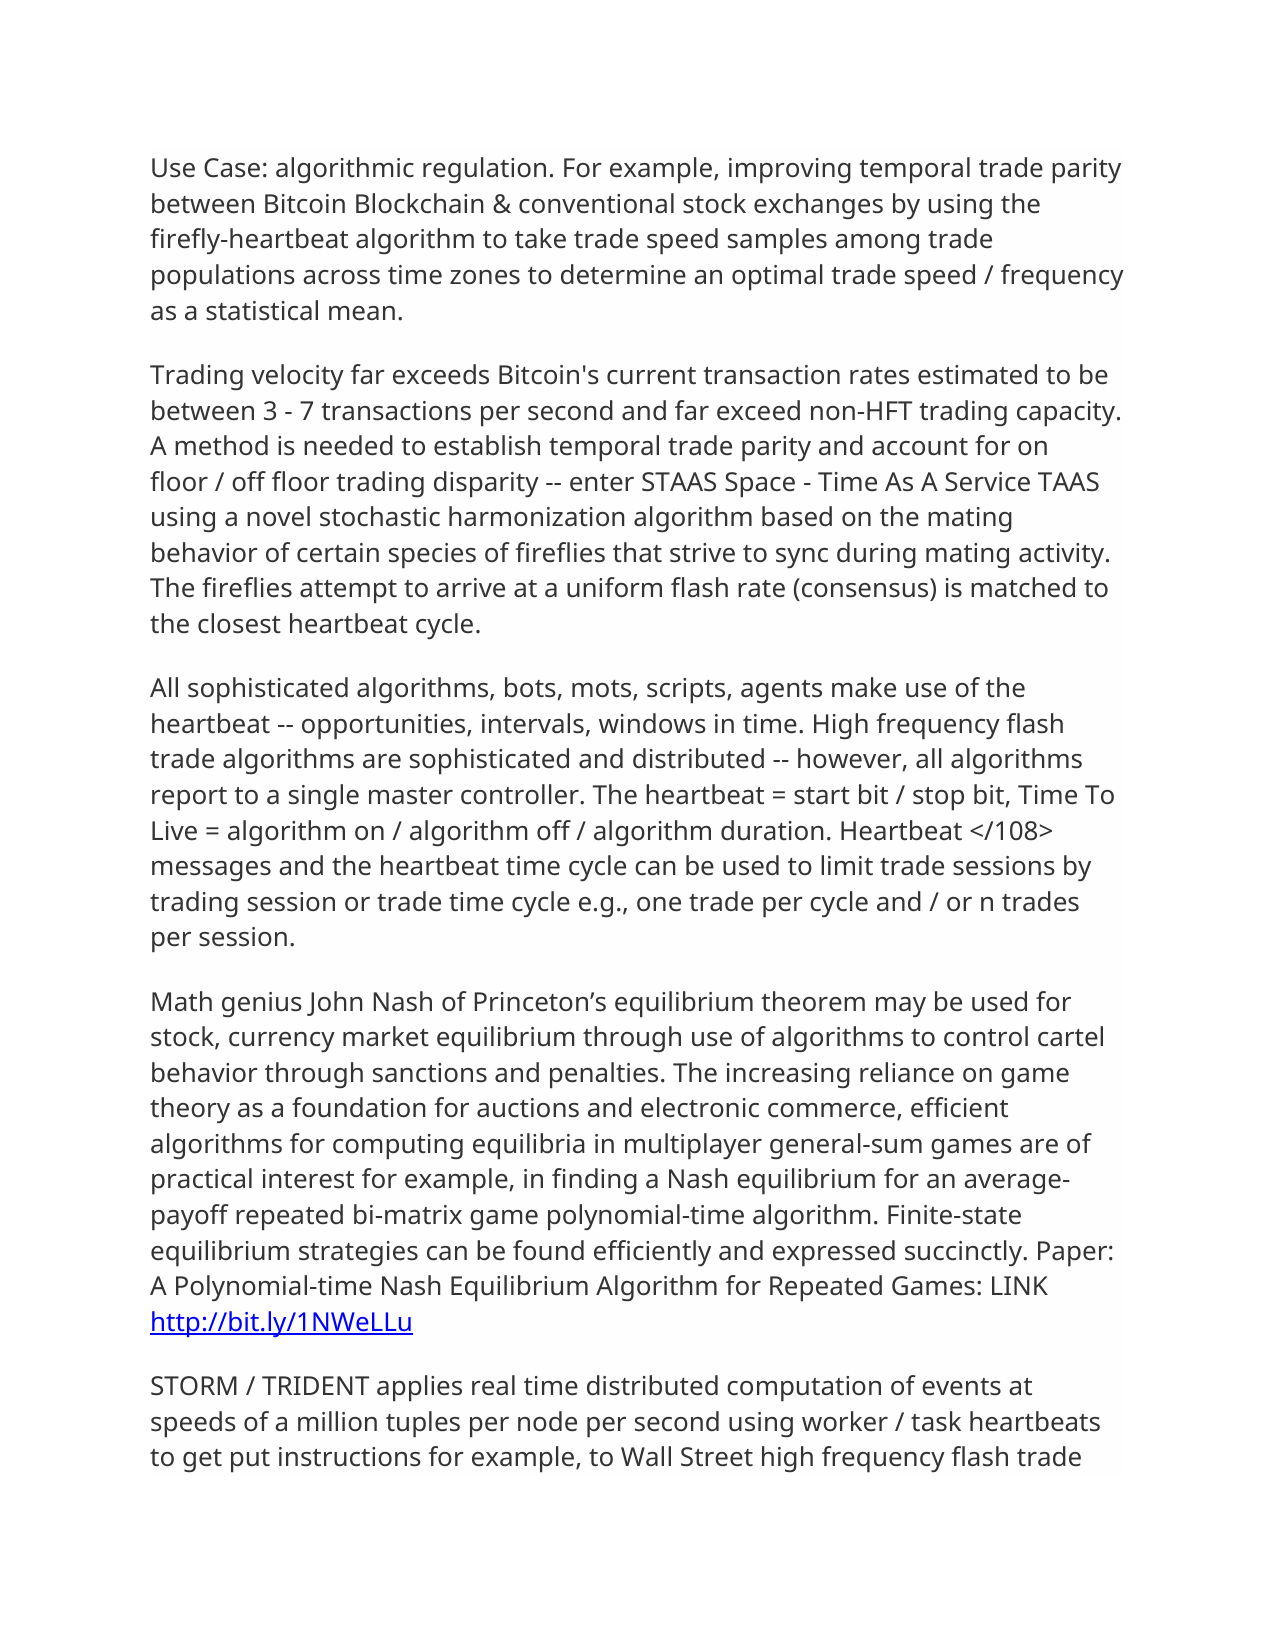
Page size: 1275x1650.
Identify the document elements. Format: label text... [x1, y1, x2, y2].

text Use Case: algorithmic regulation. For example, improving temporal trade parity between Bitcoin Blockchain & conventional stock exchanges by using the firefly-heartbeat algorithm to take trade speed samples among trade populations across time zones to determine an optimal trade speed / frequency as a statistical mean. [150, 150, 1125, 328]
text All sophisticated algorithms, bots, mots, scripts, agents make use of the heartbeat -- opportunities, intervals, windows in time. High frequency flash trade algorithms are sophisticated and distributed -- however, all algorithms report to a single master controller. The heartbeat = start bit / stop bit, Time To Live = algorithm on / algorithm off / algorithm duration. Heartbeat </108> messages and the heartbeat time cycle can be used to limit trade sessions by trading session or trade time cycle e.g., one trade per cycle and / or n trades per session. [150, 670, 1125, 954]
text Trading velocity far exceeds Bitcoin's current transaction rates estimated to be between 3 - 7 transactions per second and far exceed non-HFT trading capacity. A method is needed to establish temporal trade parity and account for on floor / off floor trading disparity -- enter STAAS Space - Time As A Service TAAS using a novel stochastic harmonization algorithm based on the mating behavior of certain species of fireflies that strive to sync during mating activity. The fireflies attempt to arrive at a uniform flash rate (consensus) is matched to the closest heartbeat cycle. [150, 357, 1125, 641]
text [150, 1368, 1125, 1474]
text Math genius John Nash of Princeton’s equilibrium theorem may be used for stock, currency market equilibrium through use of algorithms to control cartel behavior through sanctions and penalties. The increasing reliance on game theory as a foundation for auctions and electronic commerce, efficient algorithms for computing equilibria in multiplayer general-sum games are of practical interest for example, in finding a Nash equilibrium for an average-payoff repeated bi-matrix game polynomial-time algorithm. Finite-state equilibrium strategies can be found efficiently and expressed succinctly. Paper: A Polynomial-time Nash Equilibrium Algorithm for Repeated Games: LINK http://bit.ly/1NWeLLu [150, 983, 1125, 1339]
